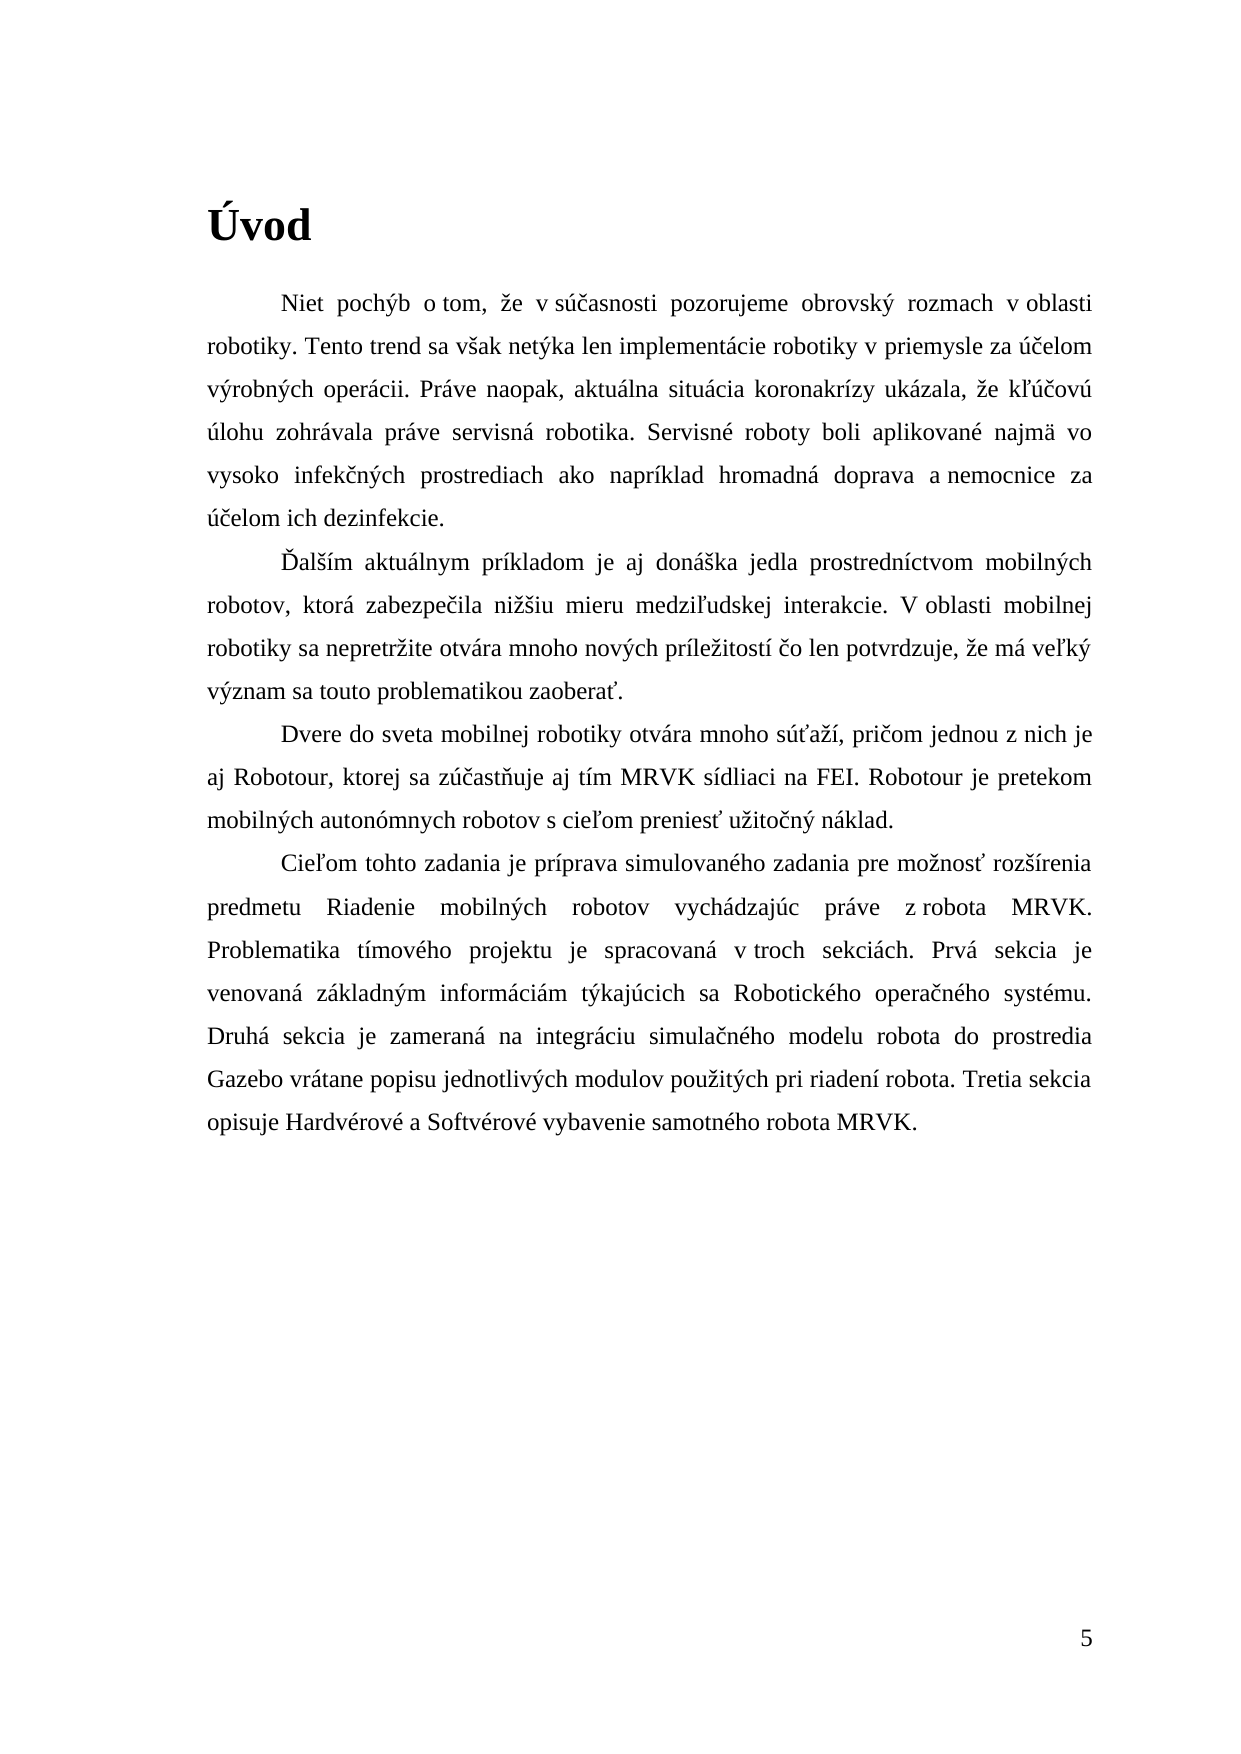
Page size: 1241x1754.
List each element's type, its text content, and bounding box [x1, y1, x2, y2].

text Cieľom tohto zadania je príprava simulovaného zadania pre možnosť rozšírenia predmetu Riadenie mobilných robotov vychádzajúc práve z robota MRVK. Problematika tímového projektu je spracovaná v troch sekciách. Prvá sekcia je venovaná základným informáciám týkajúcich sa Robotického operačného systému. Druhá sekcia je zameraná na integráciu simulačného modelu robota do prostredia Gazebo vrátane popisu jednotlivých modulov použitých pri riadení robota. Tretia sekcia opisuje Hardvérové a Softvérové vybavenie samotného robota MRVK. [207, 848, 1092, 1136]
text Dvere do sveta mobilnej robotiky otvára mnoho súťaží, pričom jednou z nich je aj Robotour, ktorej sa zúčastňuje aj tím MRVK sídliaci na FEI. Robotour je pretekom mobilných autonómnych robotov s cieľom preniesť užitočný náklad. [207, 719, 1092, 834]
text Úvod [207, 198, 1092, 250]
text Ďalším aktuálnym príkladom je aj donáška jedla prostredníctvom mobilných robotov, ktorá zabezpečila nižšiu mieru medziľudskej interakcie. V oblasti mobilnej robotiky sa nepretržite otvára mnoho nových príležitostí čo len potvrdzuje, že má veľký význam sa touto problematikou zaoberať. [207, 547, 1092, 705]
text Niet pochýb o tom, že v súčasnosti pozorujeme obrovský rozmach v oblasti robotiky. Tento trend sa však netýka len implementácie robotiky v priemysle za účelom výrobných operácii. Práve naopak, aktuálna situácia koronakrízy ukázala, že kľúčovú úlohu zohrávala práve servisná robotika. Servisné roboty boli aplikované najmä vo vysoko infekčných prostrediach ako napríklad hromadná doprava a nemocnice za účelom ich dezinfekcie. [207, 288, 1092, 532]
